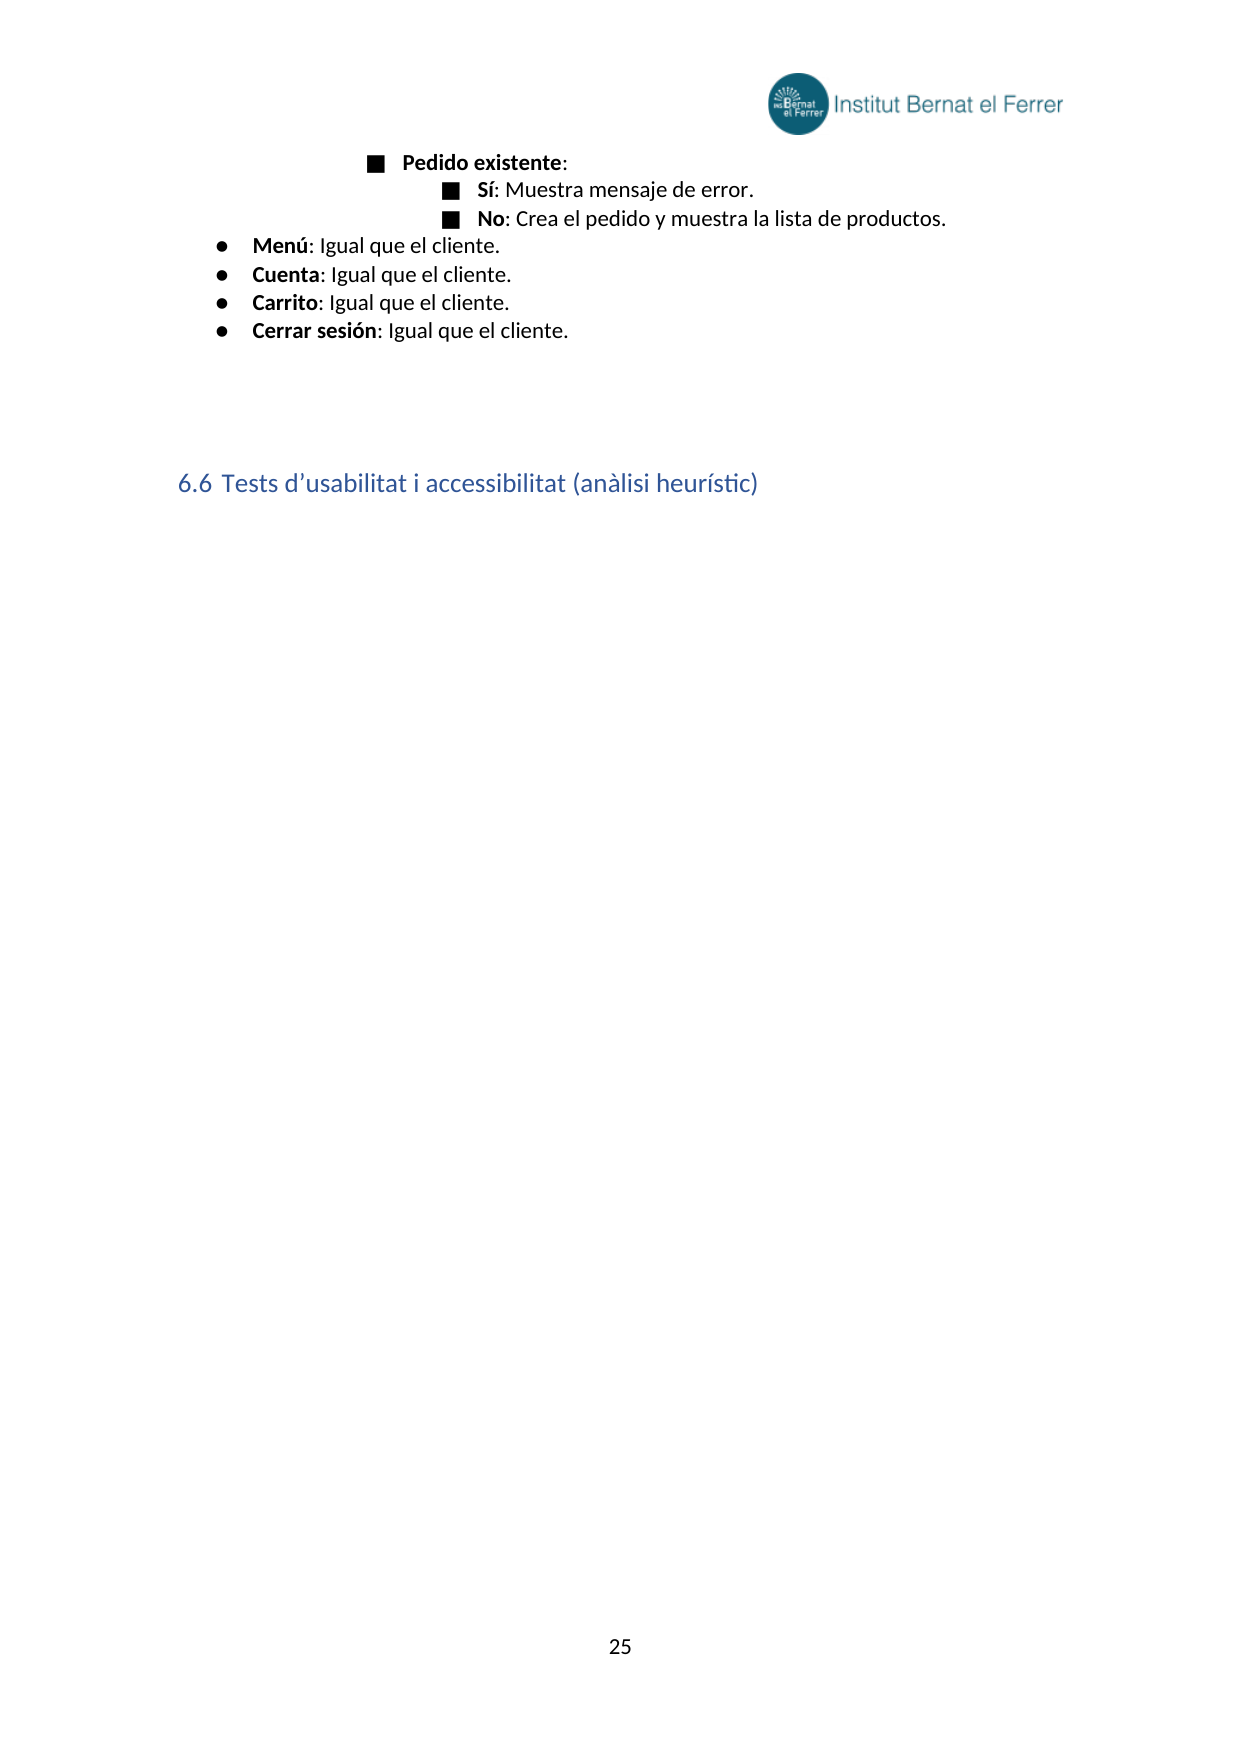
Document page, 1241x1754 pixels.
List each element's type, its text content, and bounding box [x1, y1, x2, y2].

picture [768, 73, 1064, 135]
list No: Crea el pedido y muestra la lista de productos. [440, 204, 1063, 232]
list Cerrar sesión: Igual que el cliente. [215, 316, 1063, 344]
list Menú: Igual que el cliente. [215, 232, 1063, 260]
list Carrito: Igual que el cliente. [215, 288, 1063, 316]
list Sí: Muestra mensaje de error. [440, 176, 1063, 204]
subtitle Tests d’usabilitat i accessibilitat (anàlisi heurístic) [178, 466, 1063, 499]
list Pedido existente: [365, 148, 1063, 176]
list Cuenta: Igual que el cliente. [215, 260, 1063, 288]
